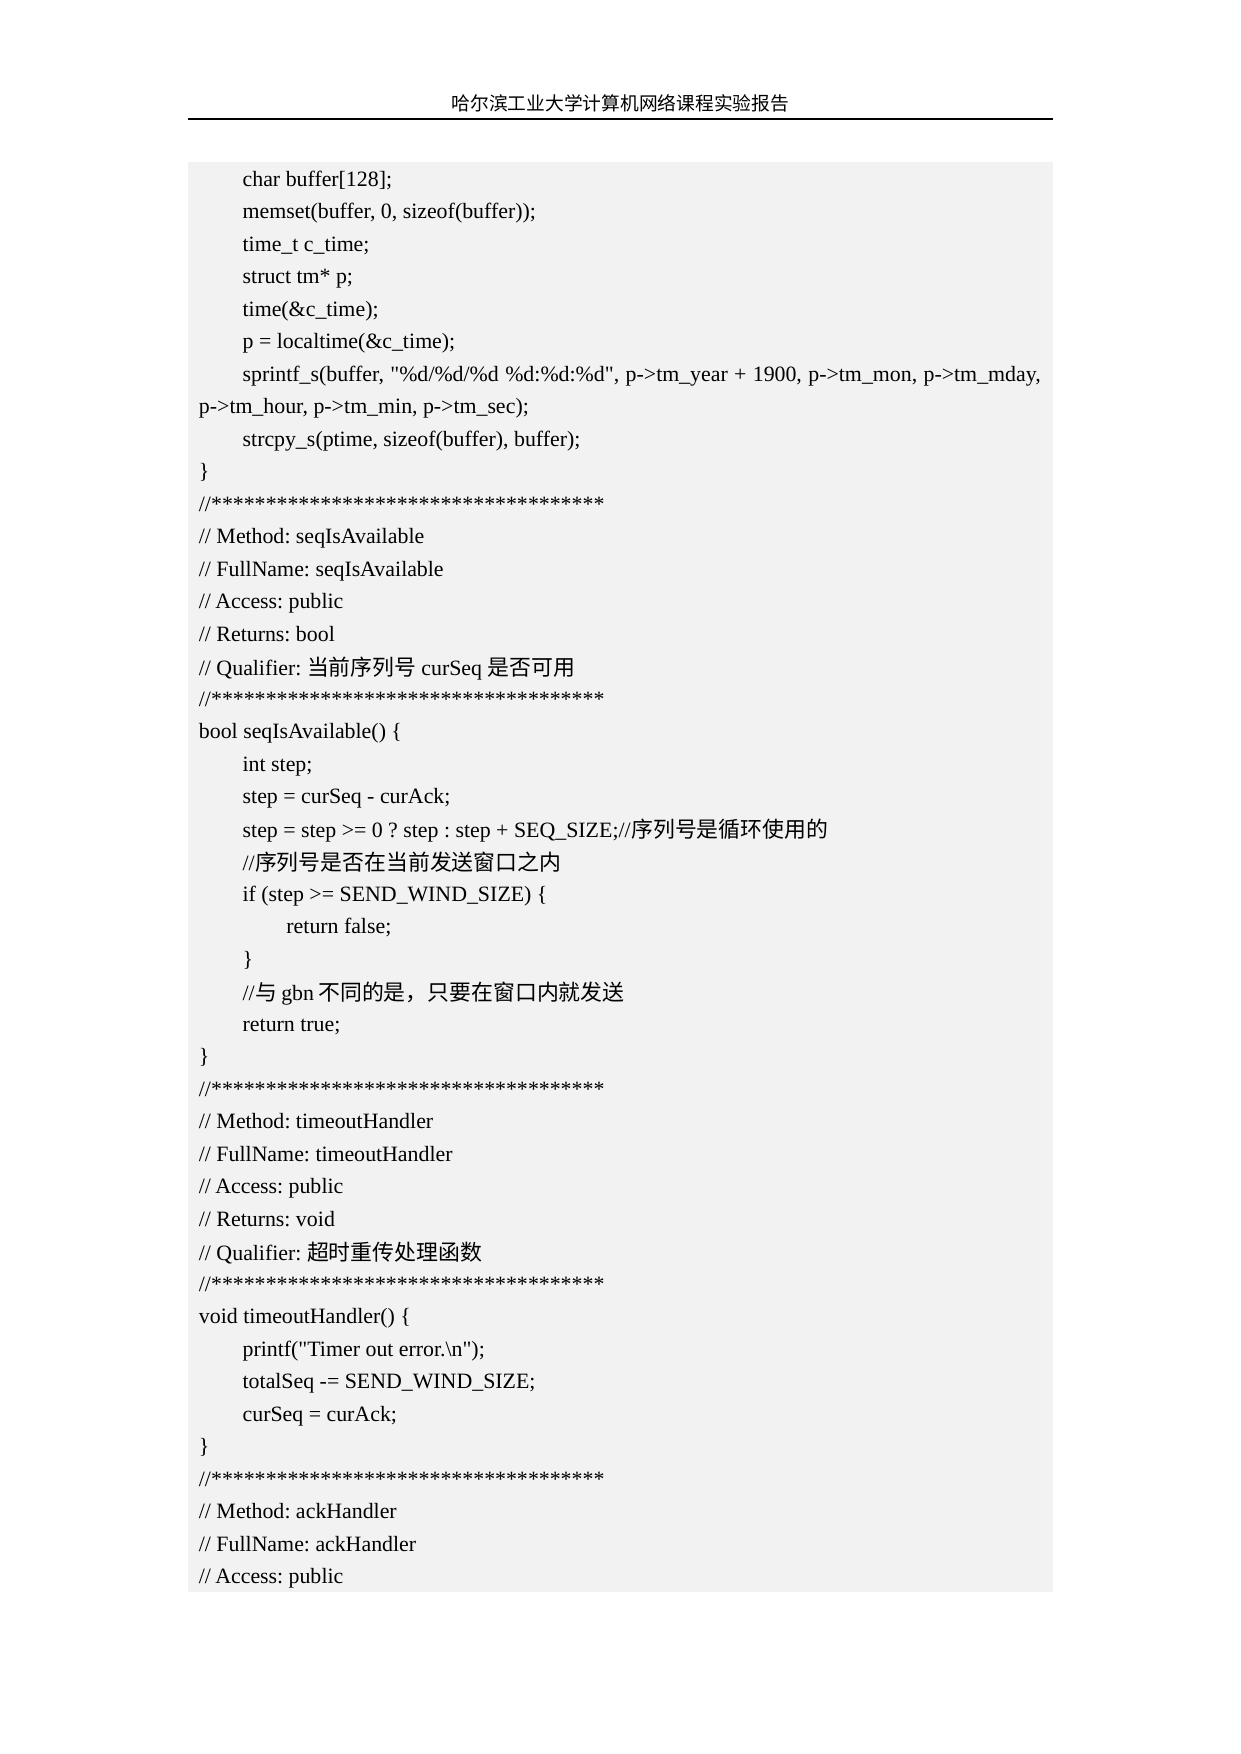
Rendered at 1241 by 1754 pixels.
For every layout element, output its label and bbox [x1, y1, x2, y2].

table_header [188, 162, 1053, 1592]
